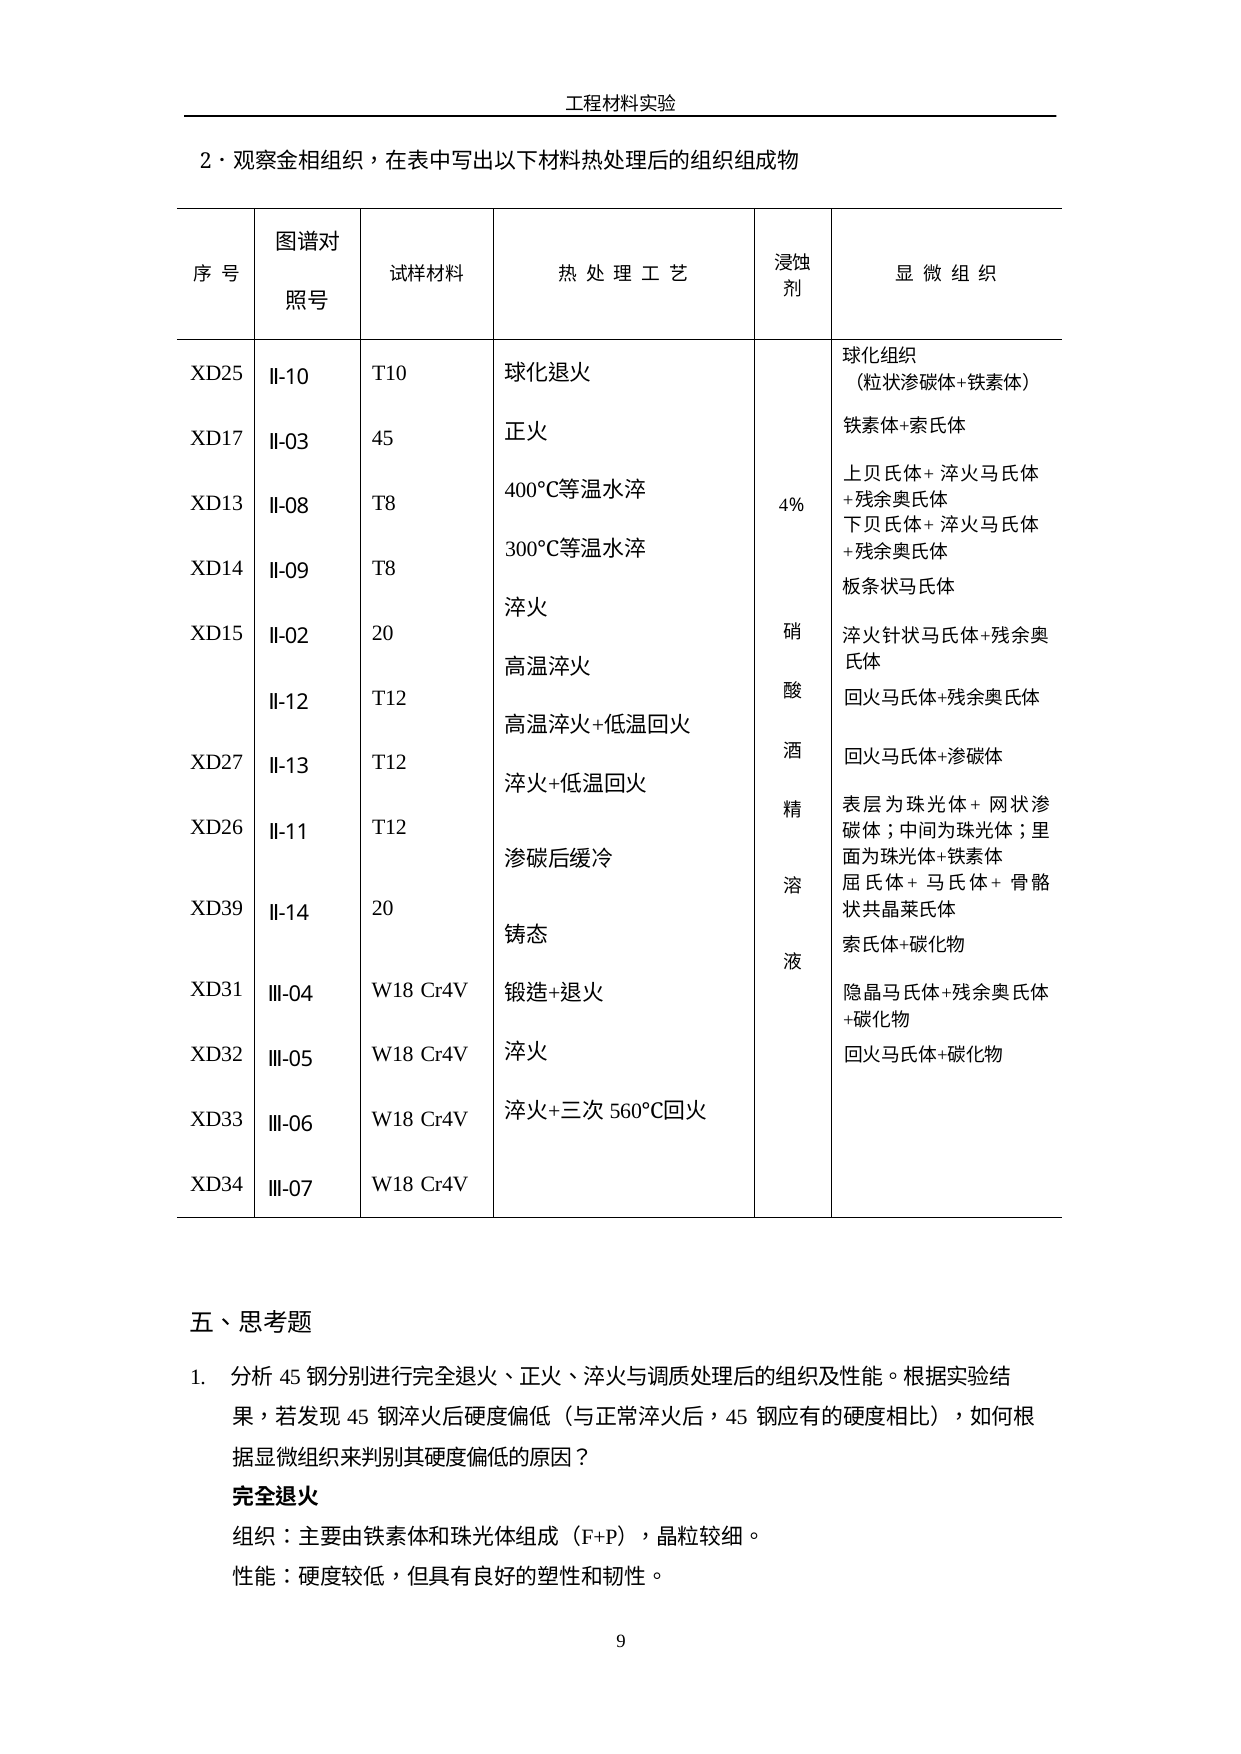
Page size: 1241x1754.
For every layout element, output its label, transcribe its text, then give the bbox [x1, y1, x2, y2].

text 2．观察金相组织，在表中写出以下材料热处理后的组织组成物 [199, 147, 1062, 174]
table_cell 球化退火 正火 400℃等温水淬 300℃等温水淬 淬火 高温淬火 高温淬火+低温回火 淬火+低温回火 渗碳后缓冷 铸态 锻造+退火 淬火 淬火+三次 560℃回火 [494, 340, 754, 1217]
text 组织：主要由铁素体和珠光体组成（F+P），晶粒较细。 [233, 1523, 1062, 1550]
text 五、思考题 [189, 1306, 1062, 1337]
table_header 图谱对 照号 [255, 209, 360, 339]
table_cell Ⅱ-10 Ⅱ-03 Ⅱ-08 Ⅱ-09 Ⅱ-02 Ⅱ-12 Ⅱ-13 Ⅱ-11 Ⅱ-14 Ⅲ-04 Ⅲ-05 Ⅲ-06 Ⅲ-07 [255, 340, 360, 1217]
table_cell T10 45 T8 T8 20 T12 T12 T12 20 W18 Cr4V W18 Cr4V W18 Cr4V W18 Cr4V [361, 340, 493, 1217]
table_header 序 号 [177, 209, 254, 339]
text 1. 分析 45 钢分别进行完全退火、正火、淬火与调质处理后的组织及性能。根据实验结果，若发现 45 钢淬火后硬度偏低（与正常淬火后，45 钢应有的硬度相比），如何根据显微组织来判别其硬度偏低的原因？ [190, 1361, 1052, 1472]
text 完全退火 [232, 1483, 1062, 1510]
text 性能：硬度较低，但具有良好的塑性和韧性。 [233, 1563, 1062, 1590]
table_header 浸蚀剂 [755, 209, 831, 339]
table_header 试样材料 [361, 209, 493, 339]
table_header 热 处 理 工 艺 [494, 209, 754, 339]
table_header 显 微 组 织 [832, 209, 1062, 339]
table_cell 球化组织 （粒状渗碳体+铁素体） 铁素体+索氏体 上贝氏体+ 淬火马氏体+残余奥氏体 下贝氏体+ 淬火马氏体+残余奥氏体 板条状马氏体 淬火针状马氏体+残余奥氏体 回火马氏体+残余奥氏体 回火马氏体+渗碳体 表层为珠光体+ 网状渗碳体；中间为珠光体；里面为珠光体+铁素体 屈氏体+ 马氏体+ 骨骼状共晶莱氏体 索氏体+碳化物 隐晶马氏体+残余奥氏体+碳化物 回火马氏体+碳化物 [832, 340, 1062, 1217]
table_cell 4% 硝 酸 酒 精 溶 液 [755, 340, 831, 1217]
table_cell XD25 XD17 XD13 XD14 XD15 XD27 XD26 XD39 XD31 XD32 XD33 XD34 [177, 340, 254, 1217]
